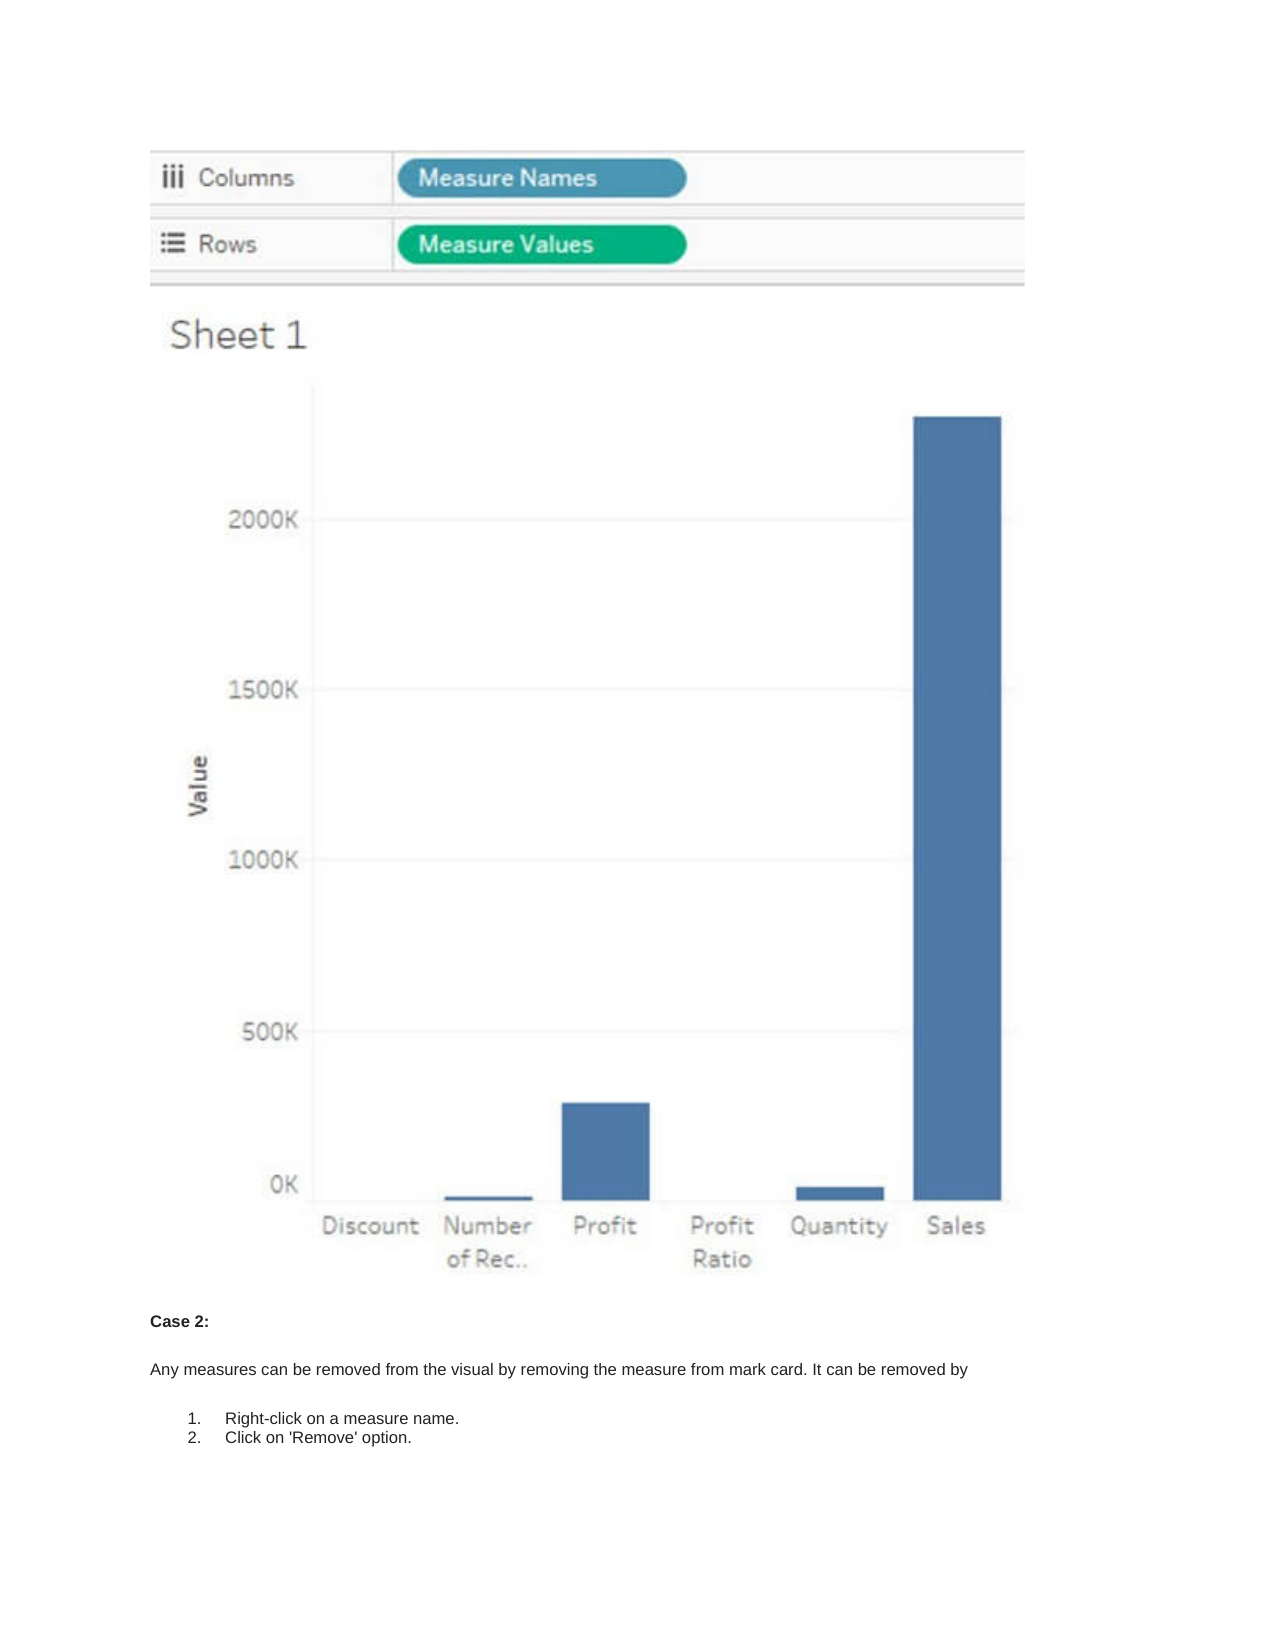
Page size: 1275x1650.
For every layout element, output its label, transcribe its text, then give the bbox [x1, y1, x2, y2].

list Click on 'Remove' option. [187, 1428, 1125, 1447]
picture [150, 150, 1025, 1283]
list Right-click on a measure name. [187, 1408, 1125, 1428]
text Any measures can be removed from the visual by removing the measure from mark card. It can be removed by [150, 1360, 1125, 1379]
text Case 2: [150, 1312, 1125, 1331]
